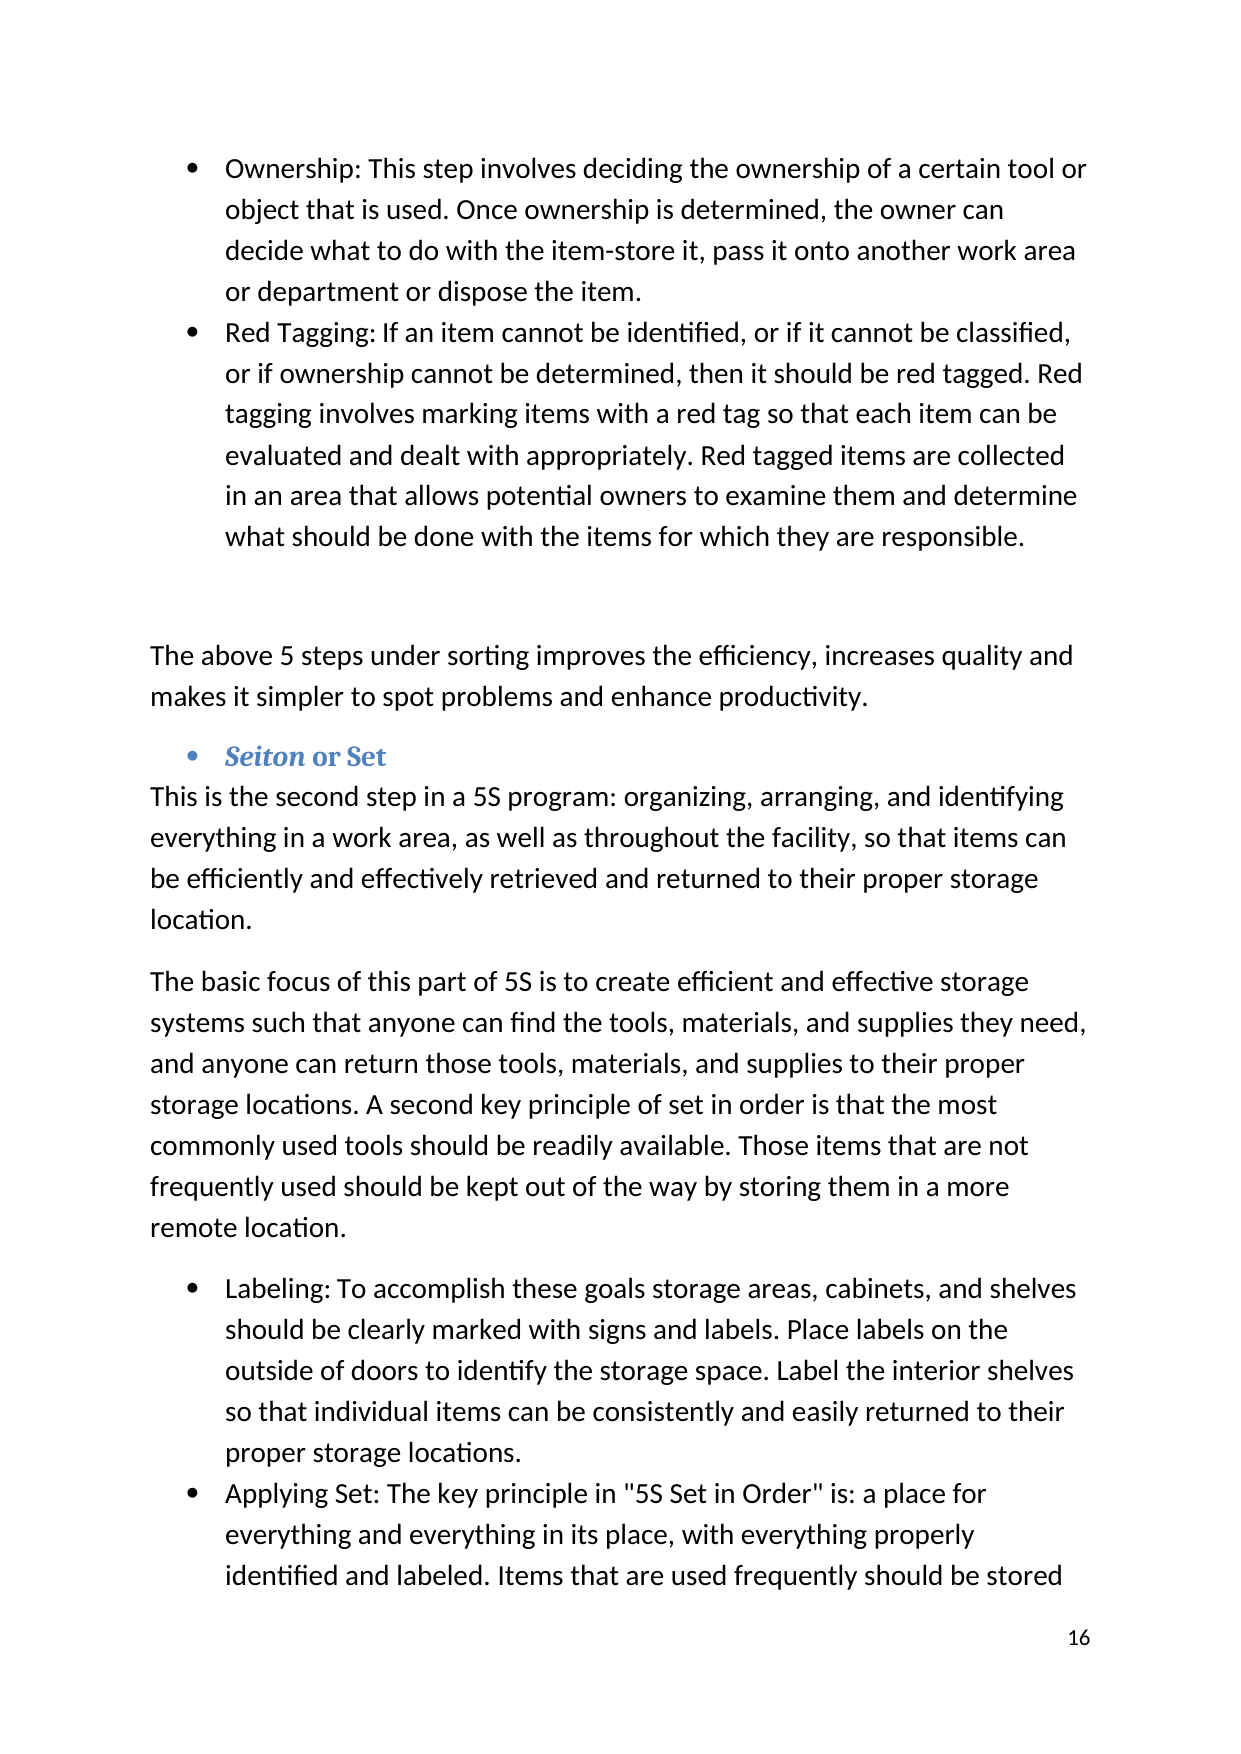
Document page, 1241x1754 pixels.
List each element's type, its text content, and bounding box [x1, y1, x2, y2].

list Ownership: This step involves deciding the ownership of a certain tool or object that is used. Once ownership is determined, the owner can decide what to do with the item-store it, pass it onto another work area or department or dispose the item. [187, 150, 1090, 308]
text The above 5 steps under sorting improves the efficiency, increases quality and makes it simpler to spot problems and enhance productivity. [150, 637, 1090, 714]
list Red Tagging: If an item cannot be identified, or if it cannot be classified, or if ownership cannot be determined, then it should be red tagged. Red tagging involves marking items with a red tag so that each item can be evaluated and dealt with appropriately. Red tagged items are collected in an area that allows potential owners to examine them and determine what should be done with the items for which they are responsible. [187, 314, 1090, 612]
text The basic focus of this part of 5S is to create efficient and effective storage systems such that anyone can find the tools, materials, and supplies they need, and anyone can return those tools, materials, and supplies to their proper storage locations. A second key principle of set in order is that the most commonly used tools should be readily available. Those items that are not frequently used should be kept out of the way by storing them in a more remote location. [150, 963, 1090, 1244]
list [187, 1475, 1090, 1593]
list Labeling: To accomplish these goals storage areas, cabinets, and shelves should be clearly marked with signs and labels. Place labels on the outside of doors to identify the storage space. Label the interior shelves so that individual items can be consistently and easily returned to their proper storage locations. [187, 1270, 1090, 1470]
text This is the second step in a 5S program: organizing, arranging, and identifying everything in a work area, as well as throughout the facility, so that items can be efficiently and effectively retrieved and returned to their proper storage location. [150, 778, 1090, 937]
subtitle Seiton or Set [187, 740, 1090, 773]
